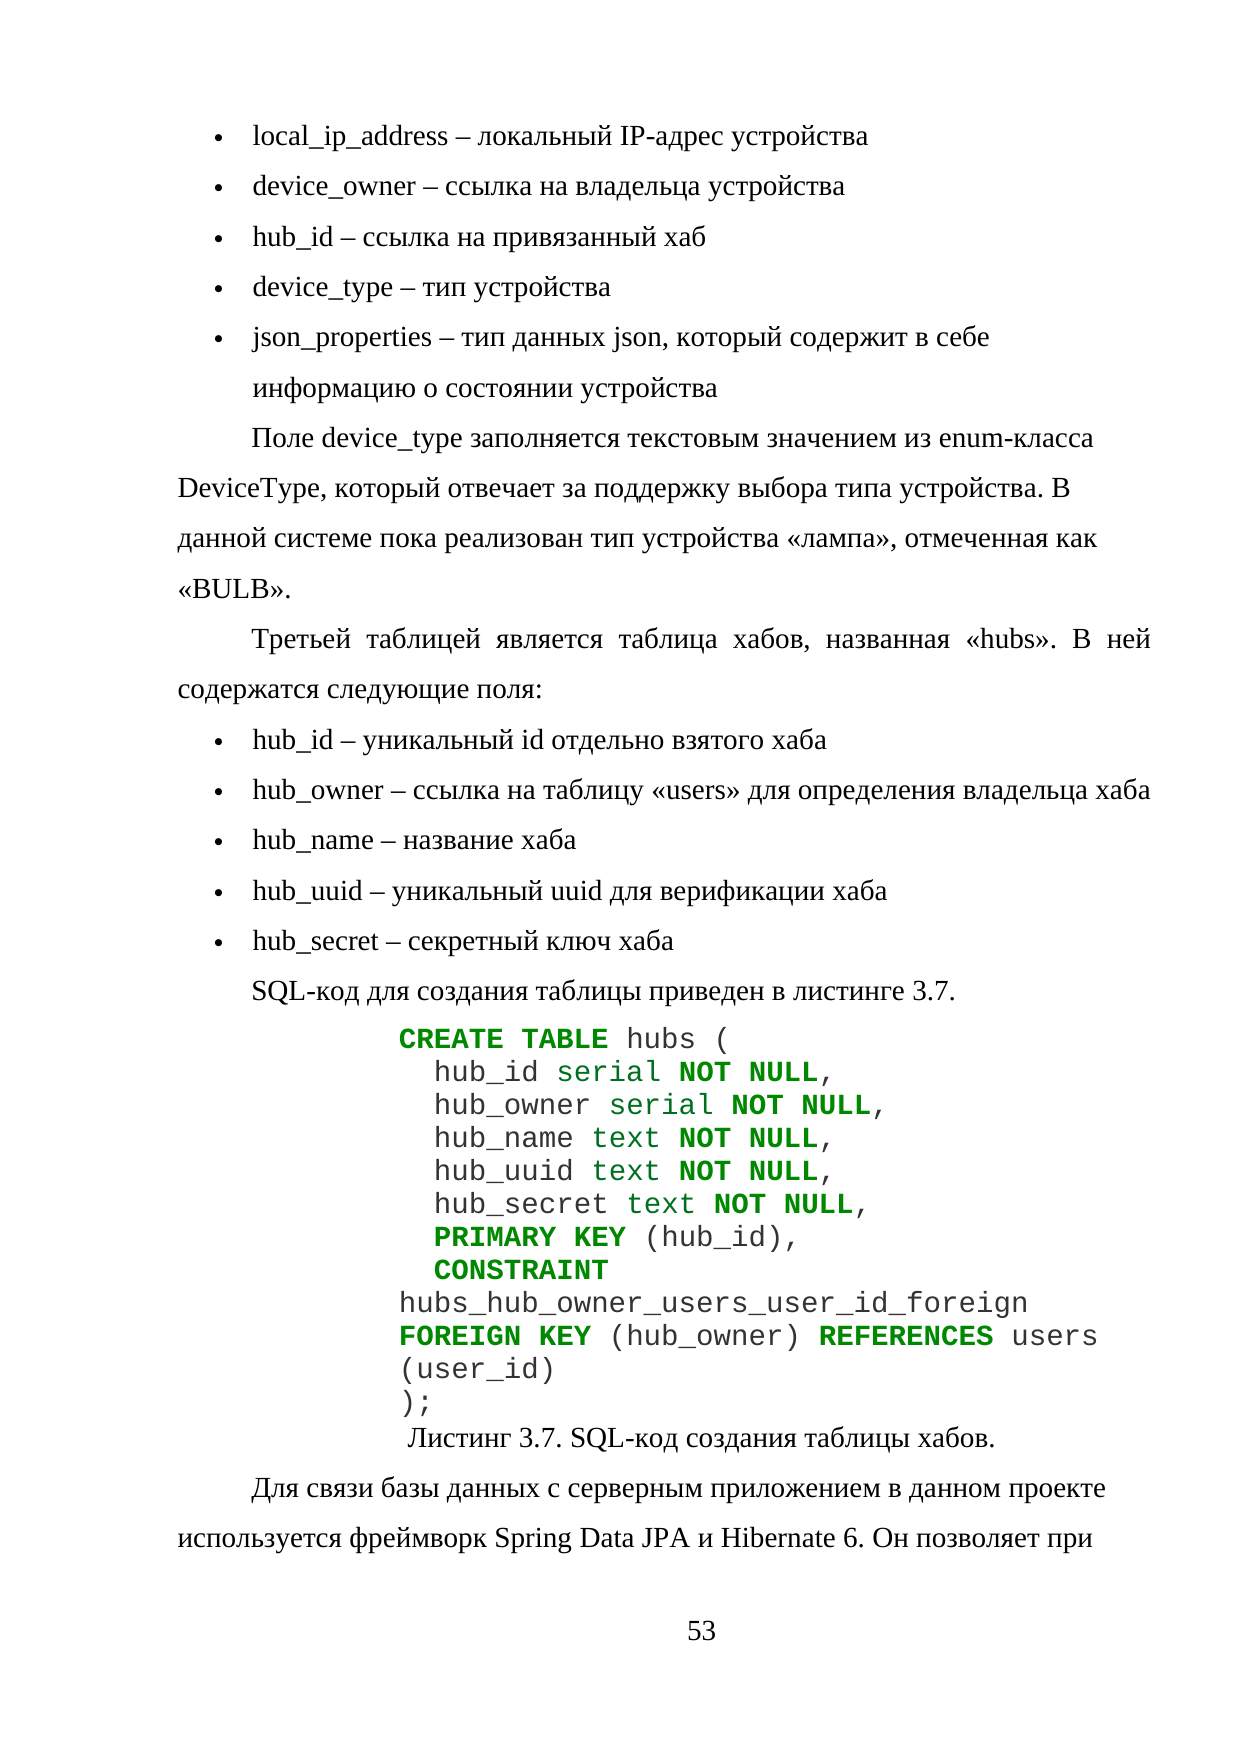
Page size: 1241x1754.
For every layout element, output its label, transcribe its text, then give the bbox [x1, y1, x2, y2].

list hub_id – ссылка на привязанный хаб [215, 219, 1152, 252]
text hub_secret text NOT NULL, [398, 1189, 1152, 1222]
list json_properties – тип данных json, который содержит в себе информацию о состоянии устройства [215, 319, 1152, 403]
text Листинг 3.7. SQL-код создания таблицы хабов. [177, 1420, 1152, 1453]
text hub_id serial NOT NULL, [398, 1057, 1152, 1090]
text Третьей таблицей является таблица хабов, названная «hubs». В ней содержатся следующие поля: [177, 621, 1152, 705]
text hub_uuid text NOT NULL, [398, 1156, 1152, 1189]
text PRIMARY KEY (hub_id), [398, 1222, 1152, 1255]
list hub_secret – секретный ключ хаба [215, 923, 1152, 957]
text Поле device_type заполняется текстовым значением из enum-класса DeviceType, который отвечает за поддержку выбора типа устройства. В данной системе пока реализован тип устройства «лампа», отмеченная как «BULB». [177, 420, 1152, 604]
list hub_uuid – уникальный uuid для верификации хаба [215, 873, 1152, 906]
text SQL-код для создания таблицы приведен в листинге 3.7. [177, 973, 1152, 1007]
text hub_owner serial NOT NULL, [398, 1090, 1152, 1123]
text hub_name text NOT NULL, [398, 1123, 1152, 1156]
list hub_owner – ссылка на таблицу «users» для определения владельца хаба [215, 772, 1152, 806]
list hub_name – название хаба [215, 822, 1152, 856]
text CONSTRAINT hubs_hub_owner_users_user_id_foreign FOREIGN KEY (hub_owner) REFERENCES users (user_id) [398, 1255, 1152, 1387]
list local_ip_address – локальный IP-адрес устройства [215, 118, 1152, 152]
list device_owner – ссылка на владельца устройства [215, 168, 1152, 202]
list device_type – тип устройства [215, 269, 1152, 303]
text CREATE TABLE hubs ( [398, 1024, 1152, 1057]
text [177, 1470, 1152, 1554]
list hub_id – уникальный id отдельно взятого хаба [215, 722, 1152, 755]
text ); [398, 1387, 1152, 1420]
